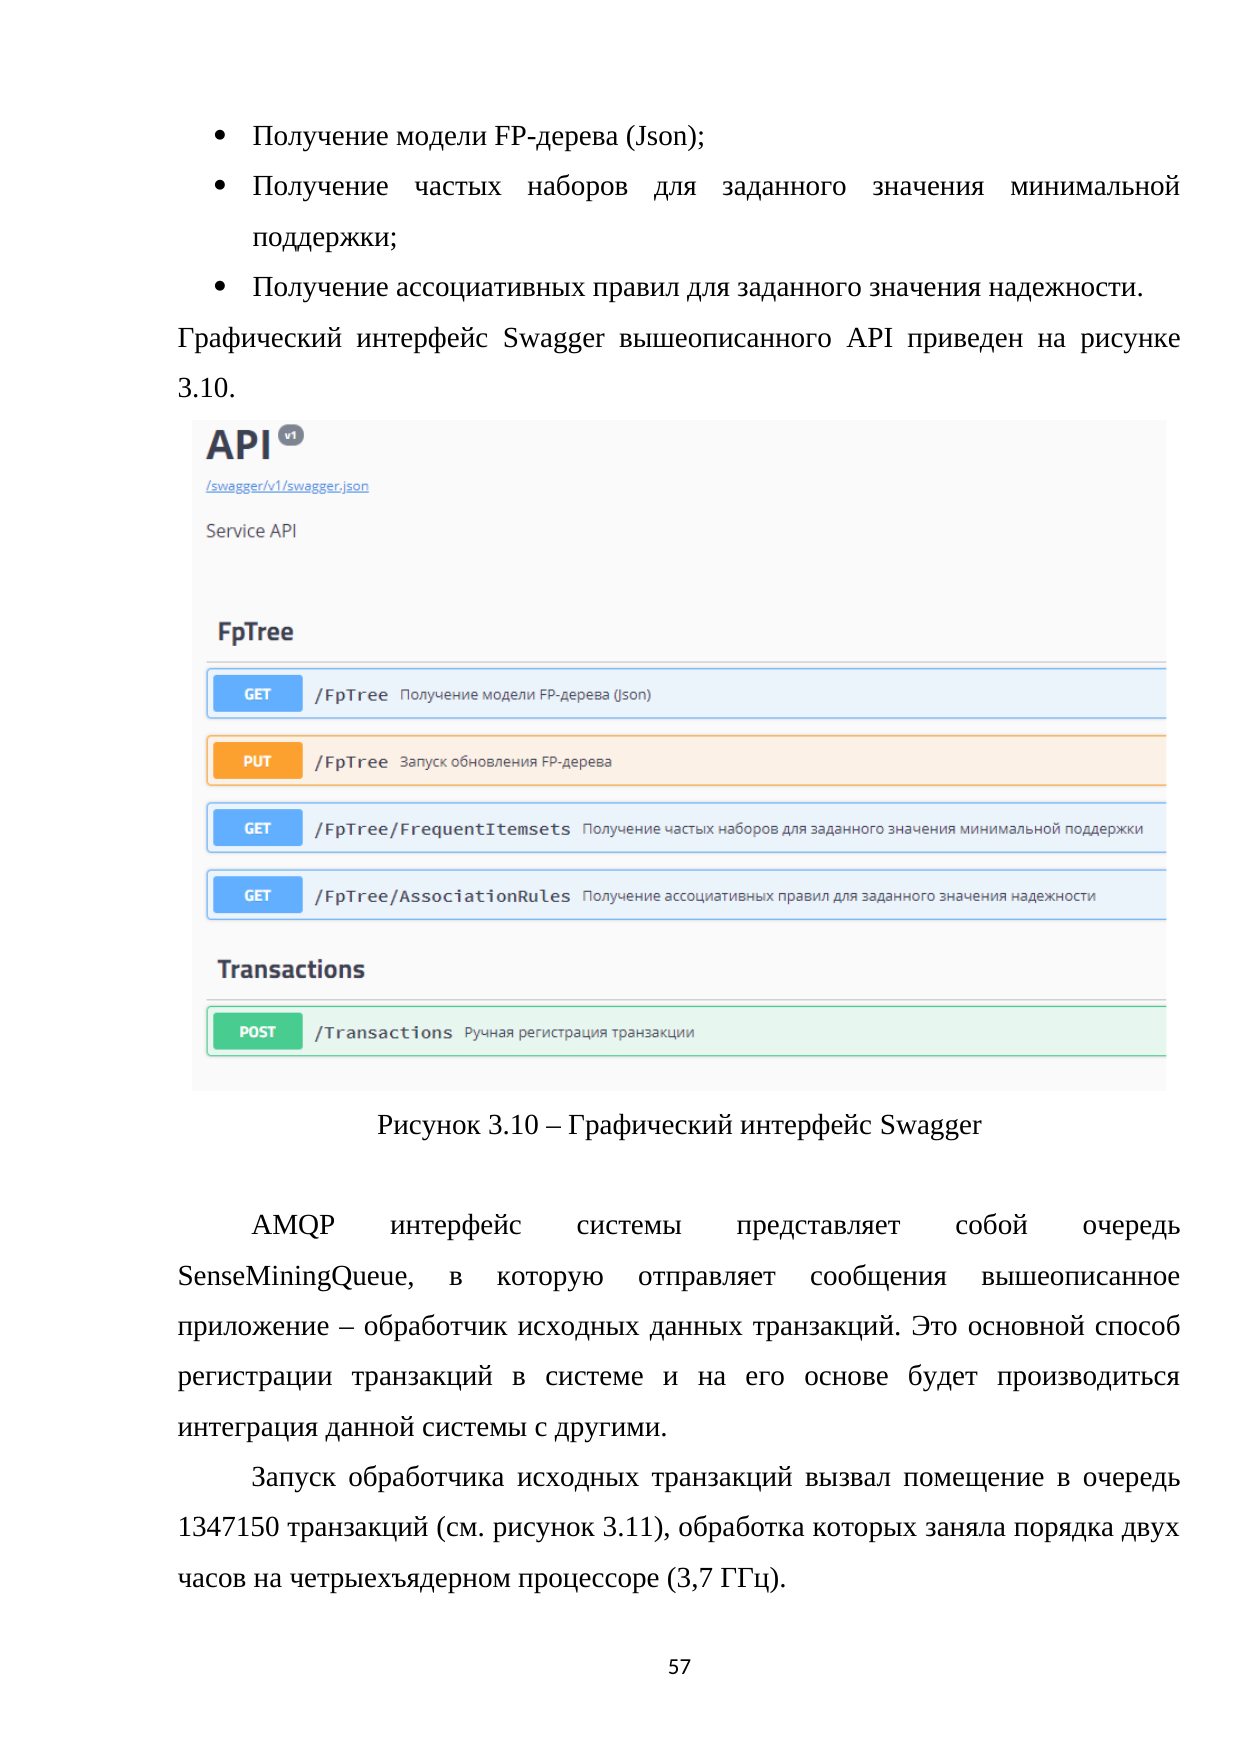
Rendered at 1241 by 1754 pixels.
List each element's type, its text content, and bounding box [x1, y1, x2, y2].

list Получение ассоциативных правил для заданного значения надежности. [215, 269, 1181, 303]
text AMQP интерфейс системы представляет собой очередь SenseMiningQueue, в которую отправляет сообщения вышеописанное приложение – обработчик исходных данных транзакций. Это основной способ регистрации транзакций в системе и на его основе будет производиться интеграция данной системы с другими. [177, 1207, 1181, 1442]
picture [192, 420, 1167, 1091]
text Рисунок 3.10 – Графический интерфейс Swagger [177, 1107, 1181, 1140]
text Запуск обработчика исходных транзакций вызвал помещение в очередь 1347150 транзакций (см. рисунок 3.11), обработка которых заняла порядка двух часов на четрыехъядерном процессоре (3,7 ГГц). [177, 1459, 1181, 1593]
text Графический интерфейс Swagger вышеописанного API приведен на рисунке 3.10. [177, 320, 1181, 403]
list Получение модели FP-дерева (Json); [215, 118, 1181, 152]
list Получение частых наборов для заданного значения минимальной поддержки; [215, 168, 1181, 252]
